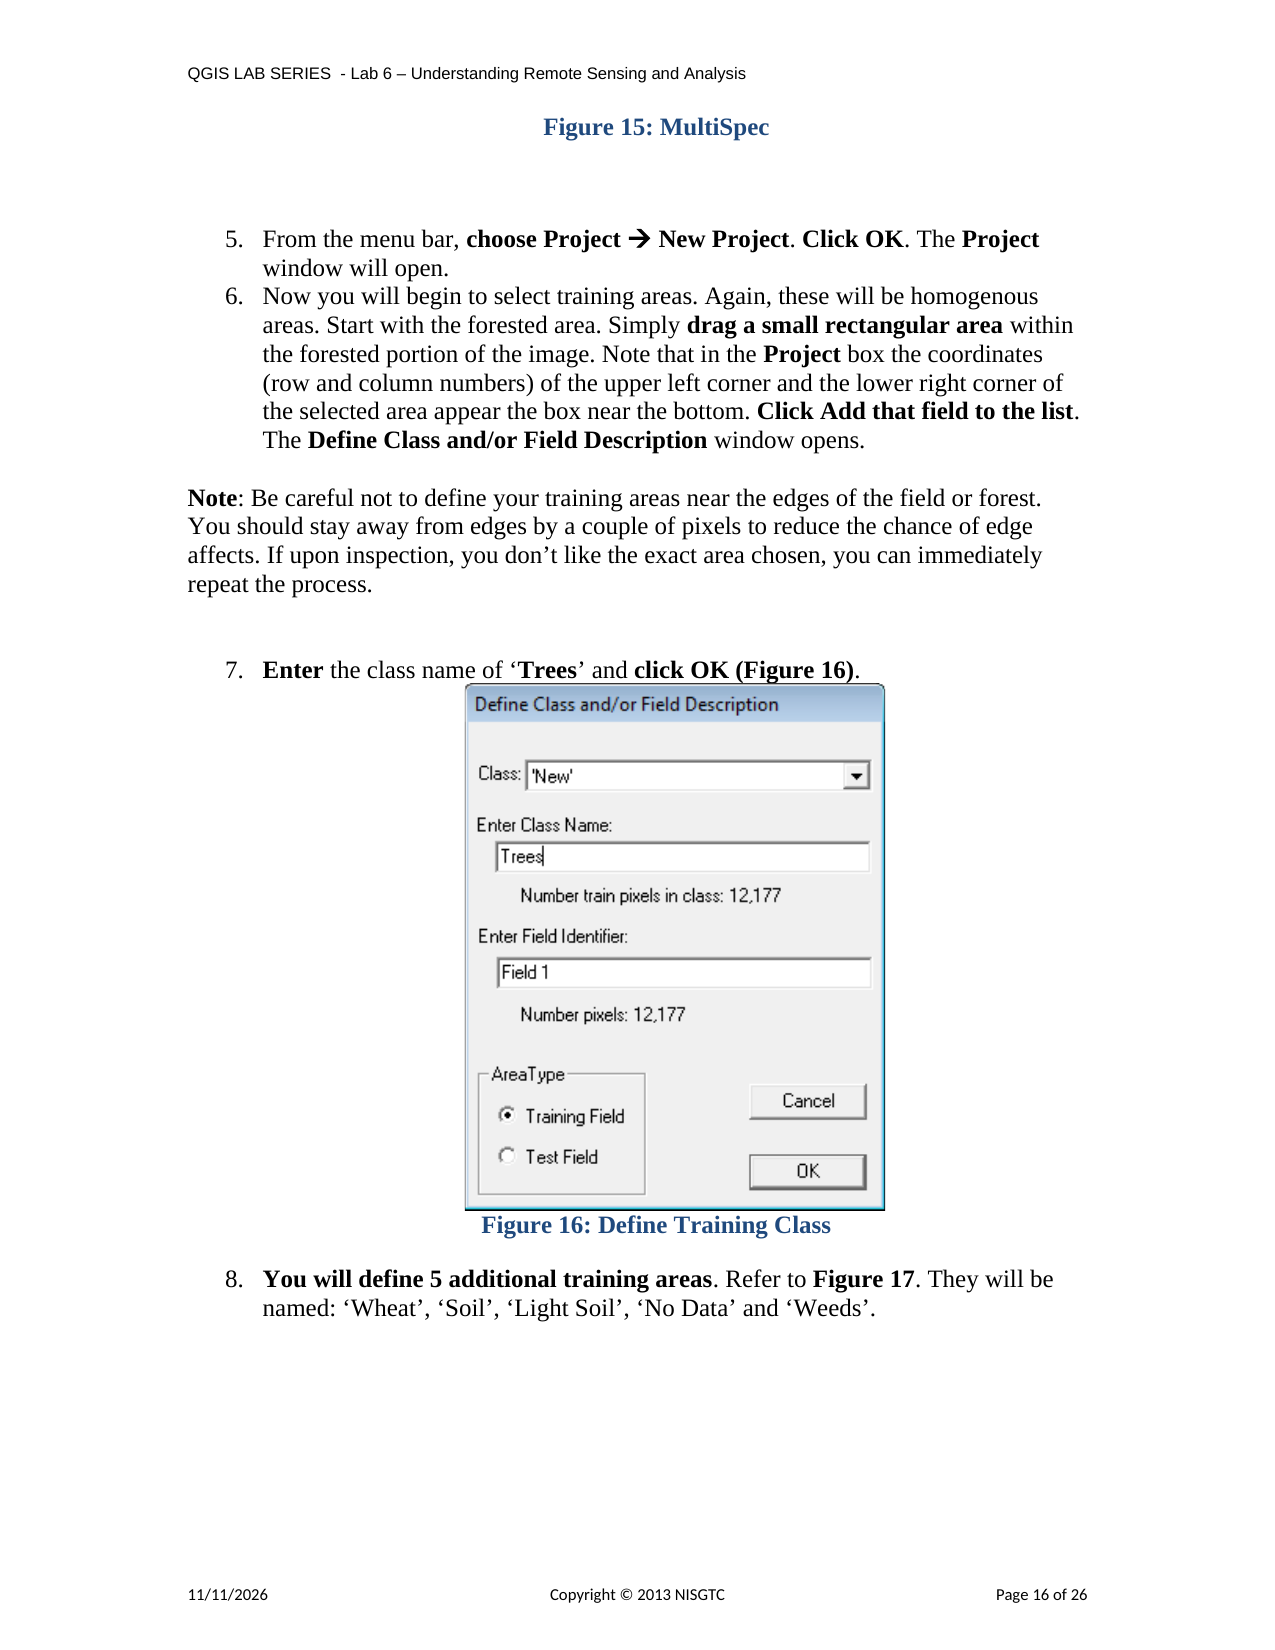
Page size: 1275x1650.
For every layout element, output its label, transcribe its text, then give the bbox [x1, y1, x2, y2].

text Note: Be careful not to define your training areas near the edges of the field or forest. You should stay away from edges by a couple of pixels to reduce the chance of edge affects. If upon inspection, you don’t like the exact area chosen, you can immediately repeat the process. [187, 483, 1087, 598]
picture [464, 683, 886, 1211]
list Enter the class name of ‘Trees’ and click OK (Figure 16). [225, 655, 1087, 684]
list You will define 5 additional training areas. Refer to Figure 17. They will be named: ‘Wheat’, ‘Soil’, ‘Light Soil’, ‘No Data’ and ‘Weeds’. [225, 1264, 1087, 1322]
list From the menu bar, choose Project New Project. Click OK. The Project window will open. [225, 224, 1087, 281]
text Figure 16: Define Training Class [225, 1210, 1087, 1239]
text Figure 15: MultiSpec [225, 112, 1087, 141]
list Now you will begin to select training areas. Again, these will be homogenous areas. Start with the forested area. Simply drag a small rectangular area within the forested portion of the image. Note that in the Project box the coordinates (row and column numbers) of the upper left corner and the lower right corner of the selected area appear the box near the bottom. Click Add that field to the list. The Define Class and/or Field Description window opens. [225, 281, 1087, 454]
